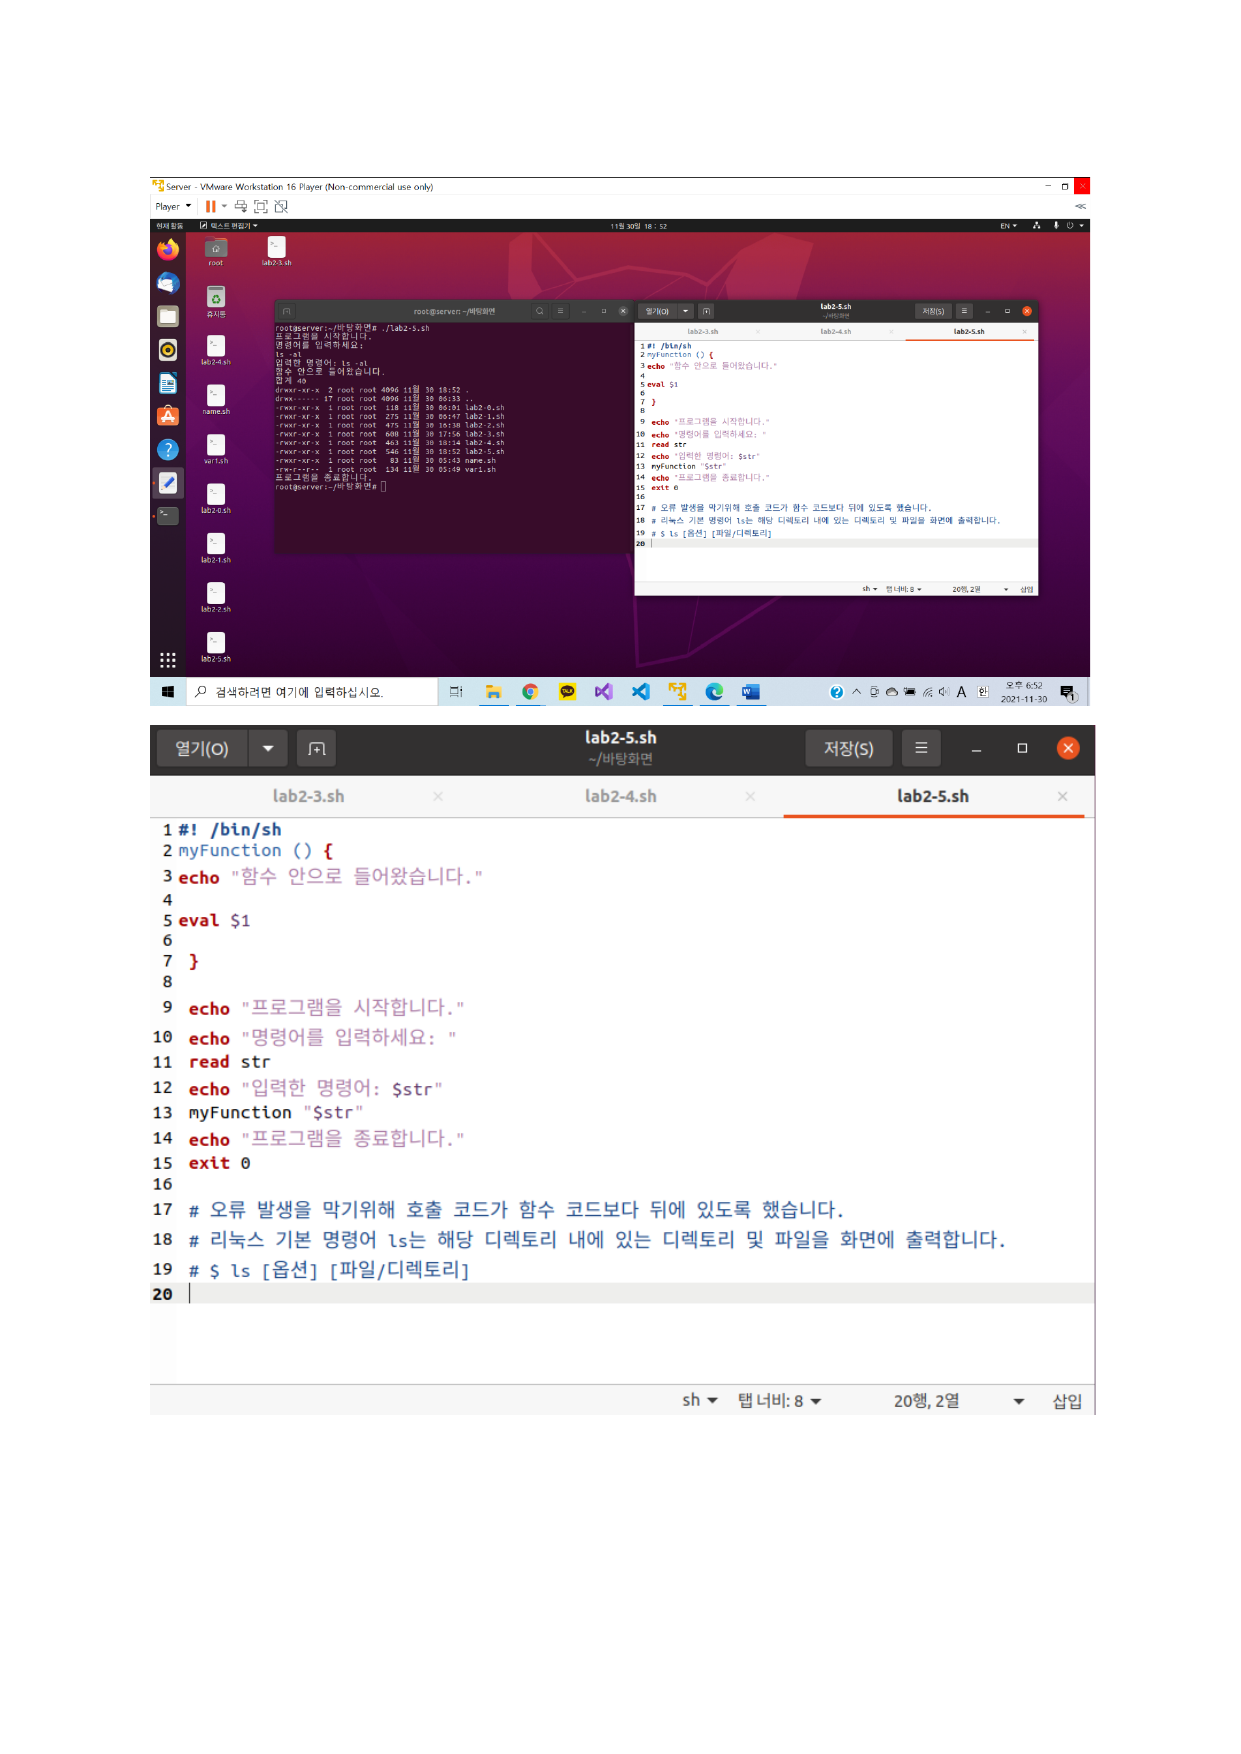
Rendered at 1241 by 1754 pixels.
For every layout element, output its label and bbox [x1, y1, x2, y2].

picture [150, 177, 1091, 706]
picture [150, 725, 1096, 1415]
